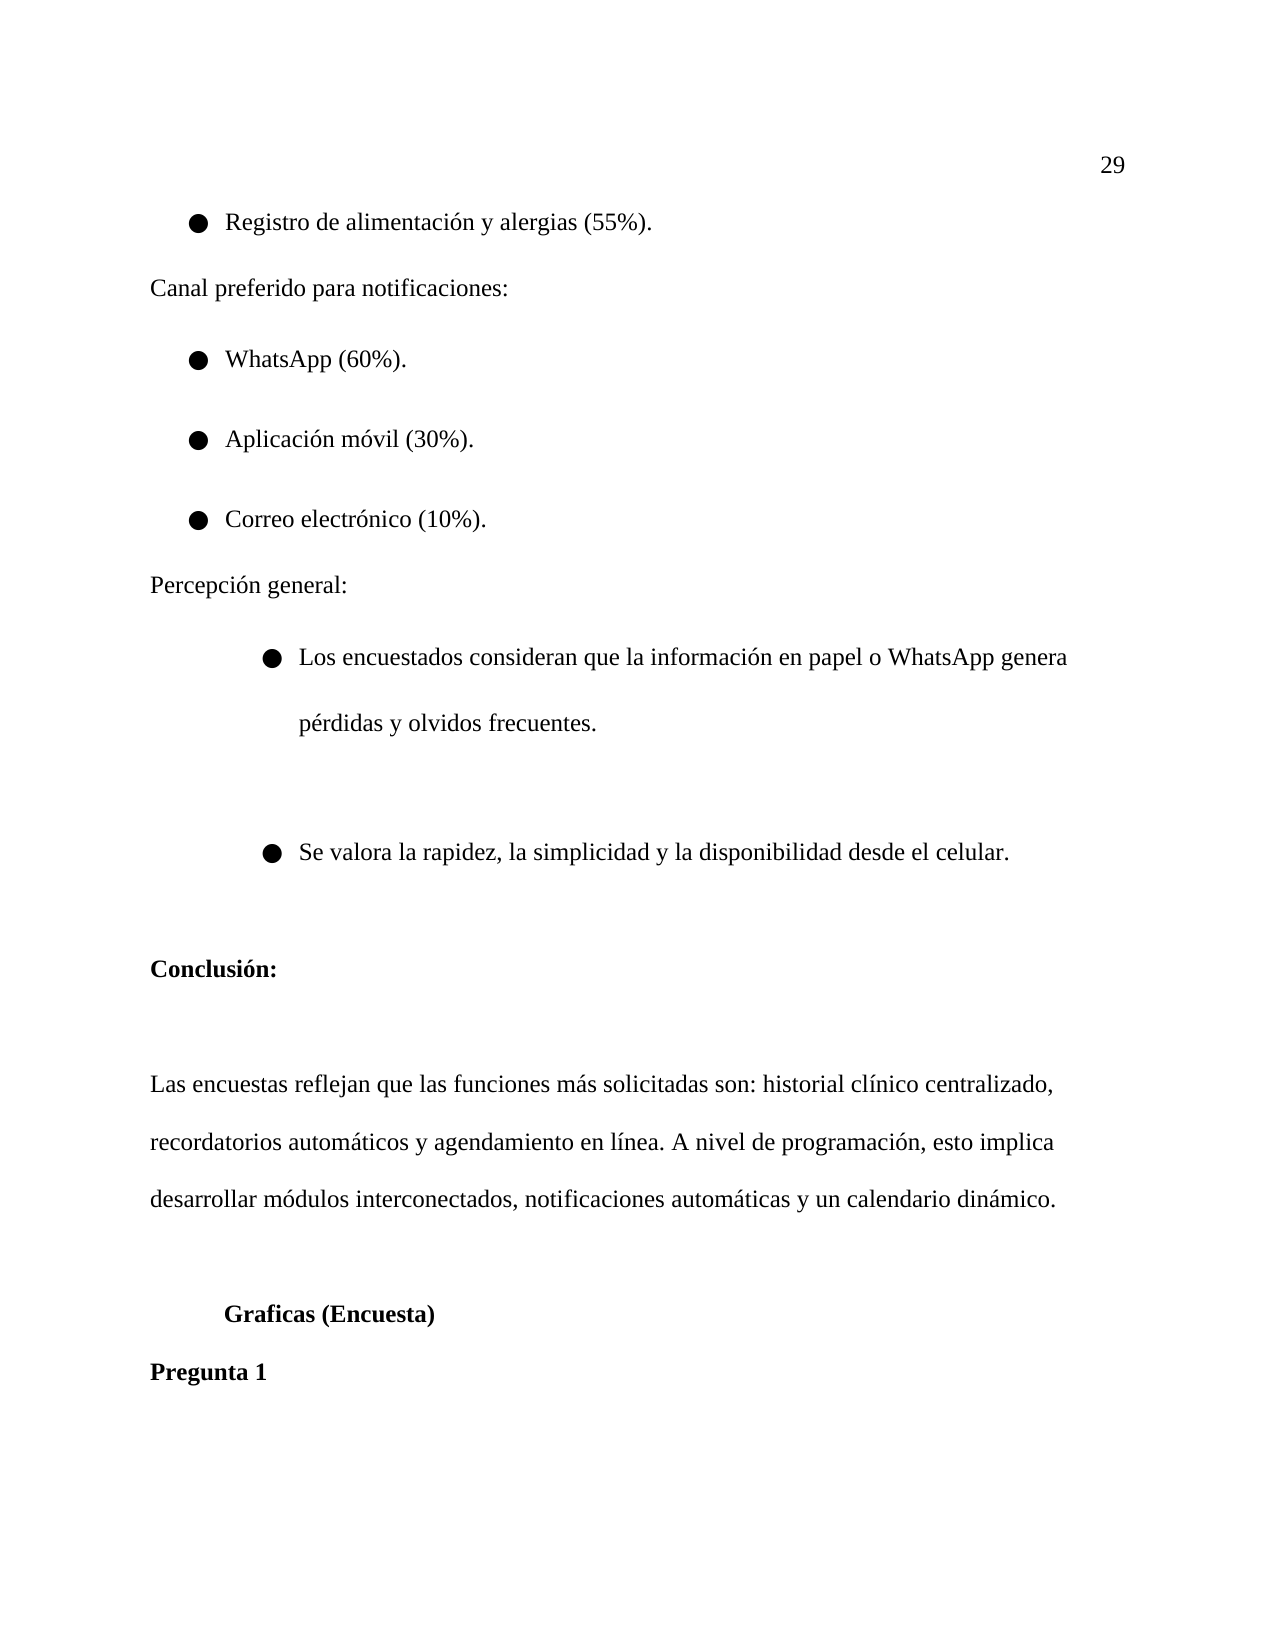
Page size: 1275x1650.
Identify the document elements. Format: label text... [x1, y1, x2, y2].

subtitle Percepción general: [150, 571, 1125, 599]
subtitle Conclusión: [150, 954, 1125, 983]
text Graficas (Encuesta) [150, 1299, 1125, 1328]
list Correo electrónico (10%). [187, 491, 1125, 542]
subtitle Canal preferido para notificaciones: [150, 273, 1125, 302]
list WhatsApp (60%). [187, 331, 1125, 382]
list Aplicación móvil (30%). [187, 411, 1125, 462]
list Se valora la rapidez, la simplicidad y la disponibilidad desde el celular. [261, 823, 1125, 874]
text Las encuestas reflejan que las funciones más solicitadas son: historial clínico centralizado, recordatorios automáticos y agendamiento en línea. A nivel de programación, esto implica desarrollar módulos interconectados, notificaciones automáticas y un calendario dinámico. [150, 1012, 1125, 1213]
text Pregunta 1 [150, 1357, 1125, 1386]
list Registro de alimentación y alergias (55%). [187, 193, 1125, 244]
list Los encuestados consideran que la información en papel o WhatsApp genera pérdidas y olvidos frecuentes. [261, 628, 1125, 737]
